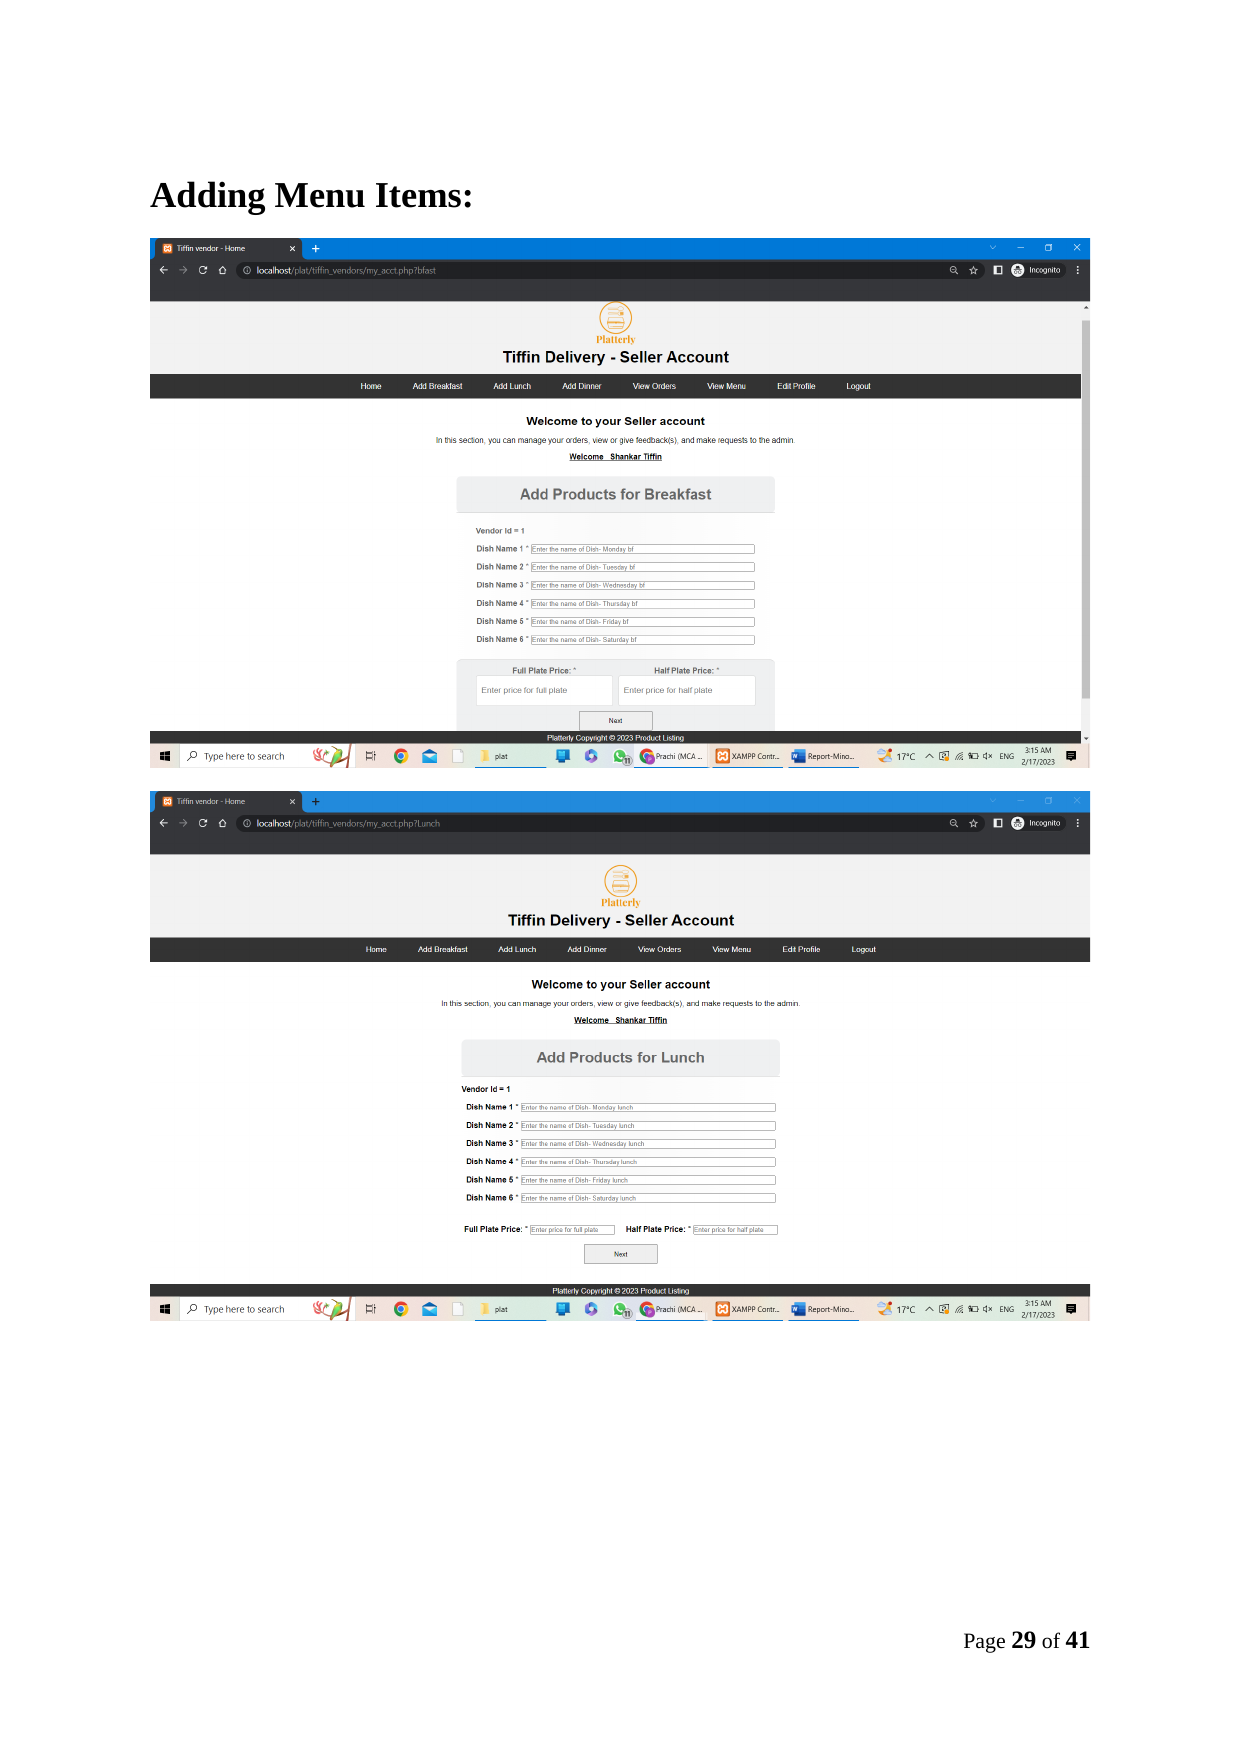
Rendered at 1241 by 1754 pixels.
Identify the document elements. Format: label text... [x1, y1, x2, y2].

picture [150, 238, 1091, 768]
picture [150, 791, 1091, 1321]
text Adding Menu Items: [150, 162, 1090, 227]
